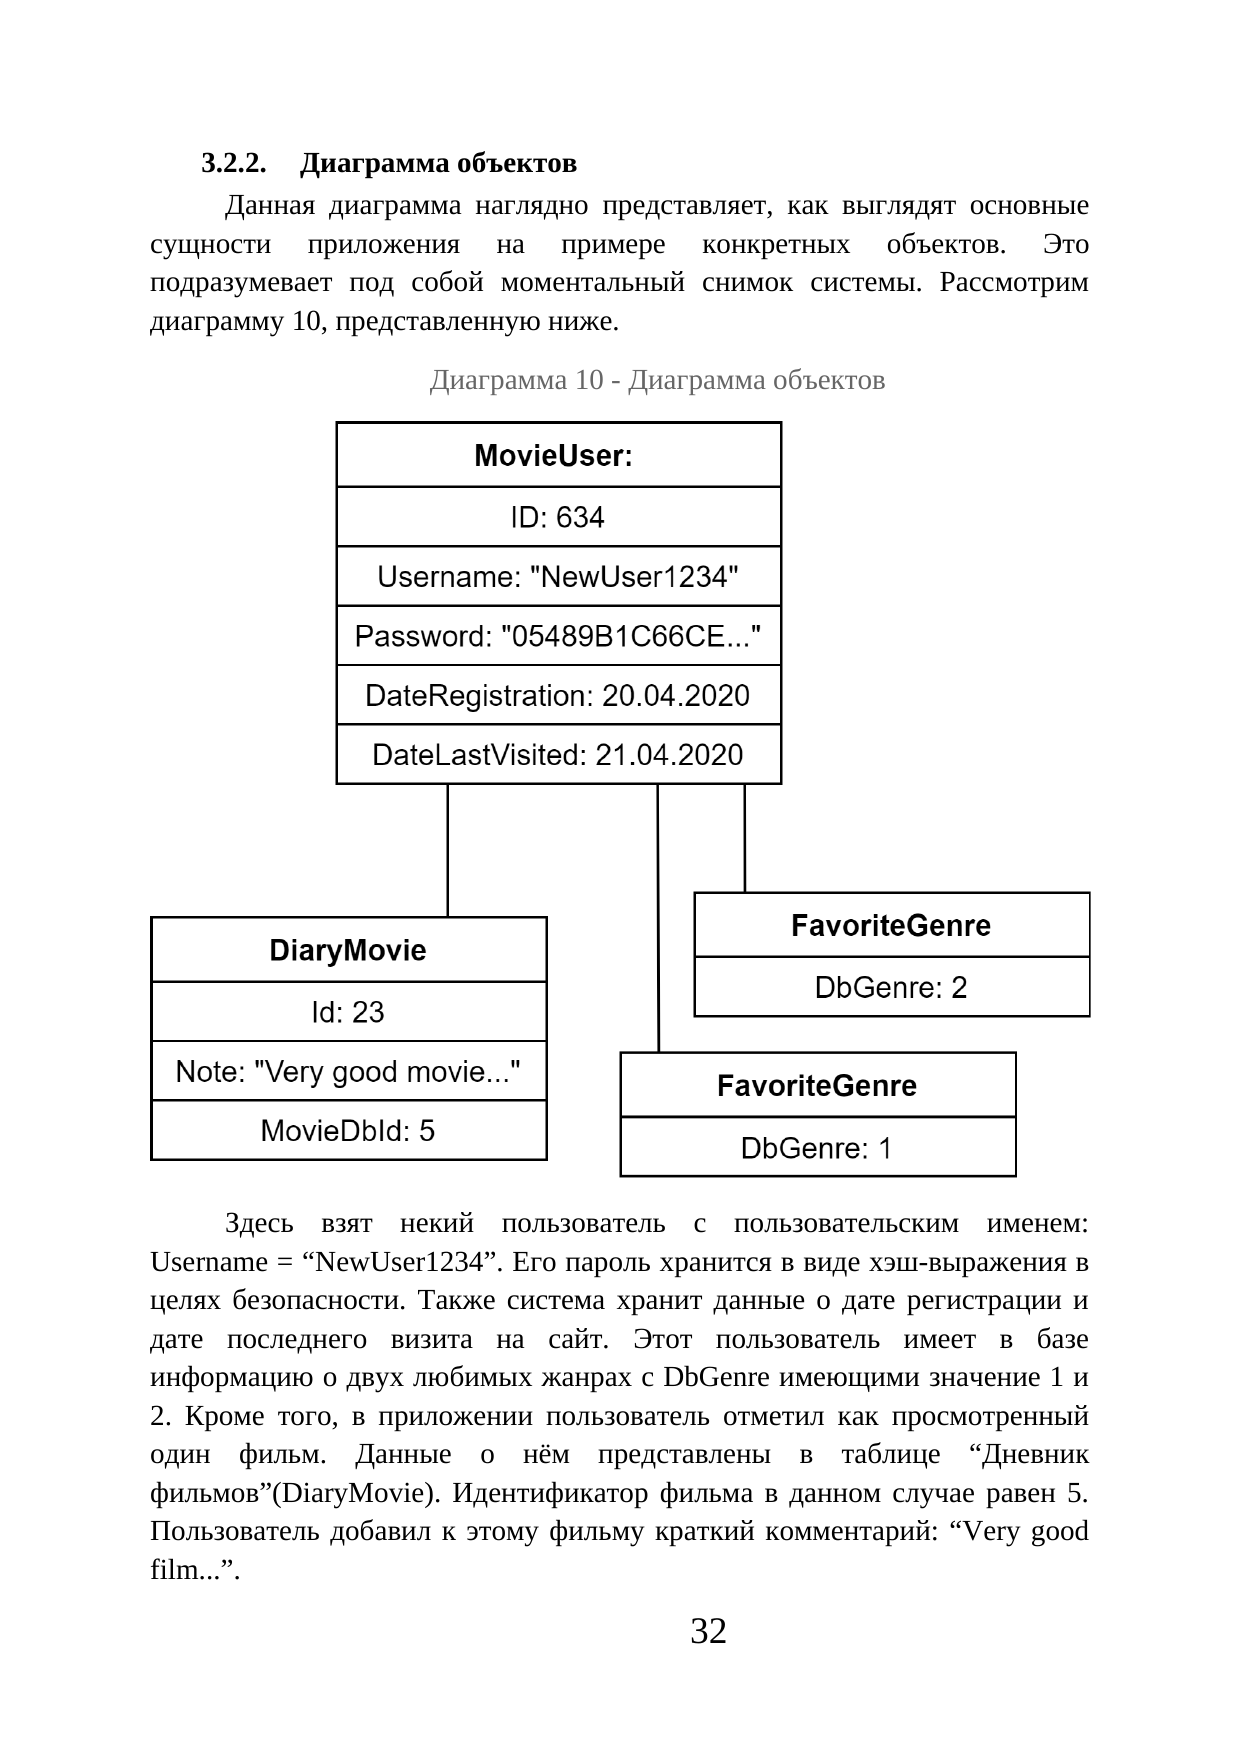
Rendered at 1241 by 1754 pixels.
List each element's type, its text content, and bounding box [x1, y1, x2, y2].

picture [150, 421, 1091, 1178]
subtitle Диаграмма 10 - Диаграмма объектов [225, 362, 1090, 396]
subtitle Диаграмма объектов [201, 145, 1090, 179]
text Данная диаграмма наглядно представляет, как выглядят основные сущности приложения на примере конкретных объектов. Это подразумевает под собой моментальный снимок системы. Рассмотрим диаграмму 10, представленную ниже. [150, 187, 1090, 336]
text Здесь взят некий пользователь с пользовательским именем: Username = “NewUser1234”. Его пароль хранится в виде хэш-выражения в целях безопасности. Также система хранит данные о дате регистрации и дате последнего визита на сайт. Этот пользователь имеет в базе информацию о двух любимых жанрах с DbGenre имеющими значение 1 и 2. Кроме того, в приложении пользователь отметил как просмотренный один фильм. Данные о нём представлены в таблице “Дневник фильмов”(DiaryMovie). Идентификатор фильма в данном случае равен 5. Пользователь добавил к этому фильму краткий комментарий: “Very good film...”. [150, 1205, 1090, 1586]
